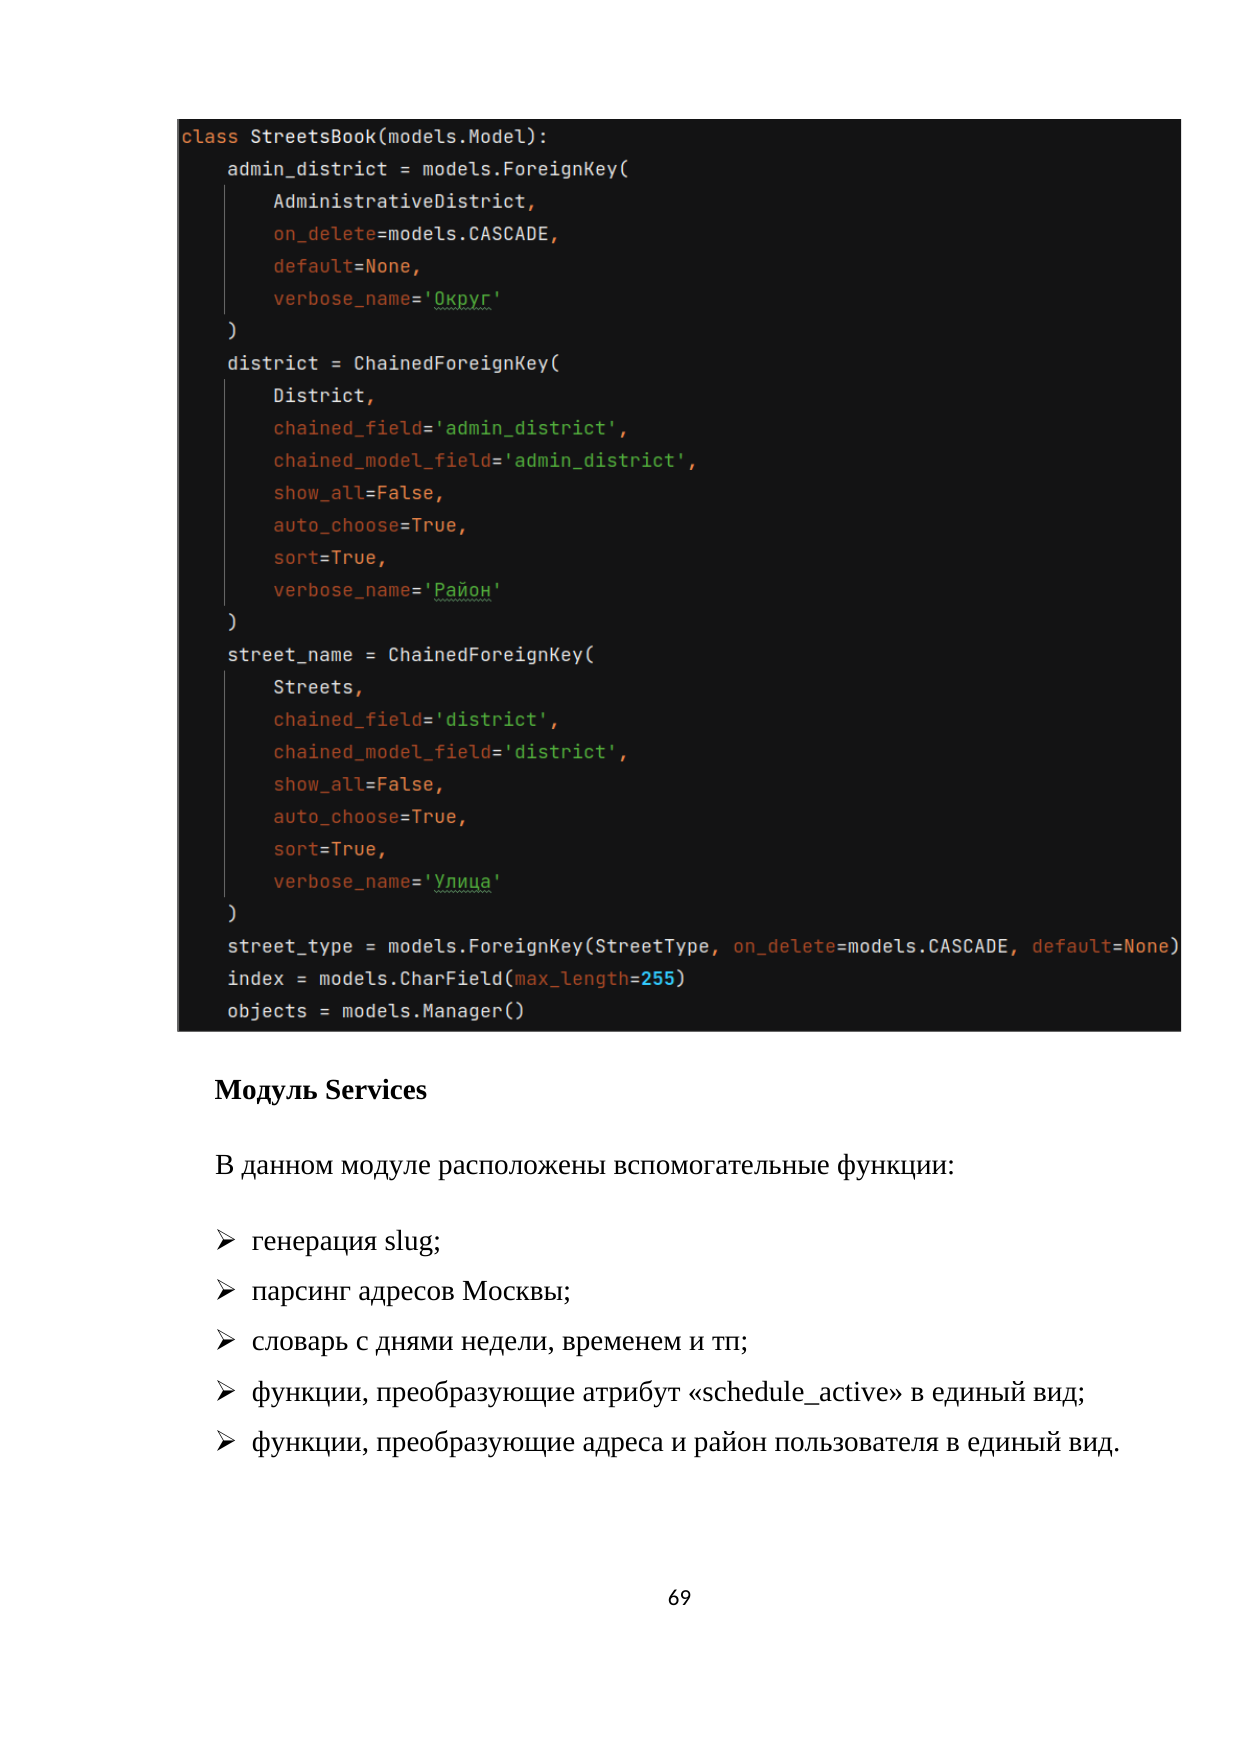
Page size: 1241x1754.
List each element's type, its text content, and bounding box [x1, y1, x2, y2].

list функции, преобразующие атрибут «schedule_active» в единый вид; [214, 1374, 1181, 1408]
text В данном модуле расположены вспомогательные функции: [177, 1147, 1181, 1181]
list функции, преобразующие адреса и район пользователя в единый вид. [214, 1424, 1181, 1458]
text Модуль Services [177, 1032, 1181, 1106]
list генерация slug; [214, 1223, 1181, 1256]
list парсинг адресов Москвы; [214, 1273, 1181, 1307]
list словарь с днями недели, временем и тп; [214, 1323, 1181, 1357]
picture [177, 119, 1182, 1032]
